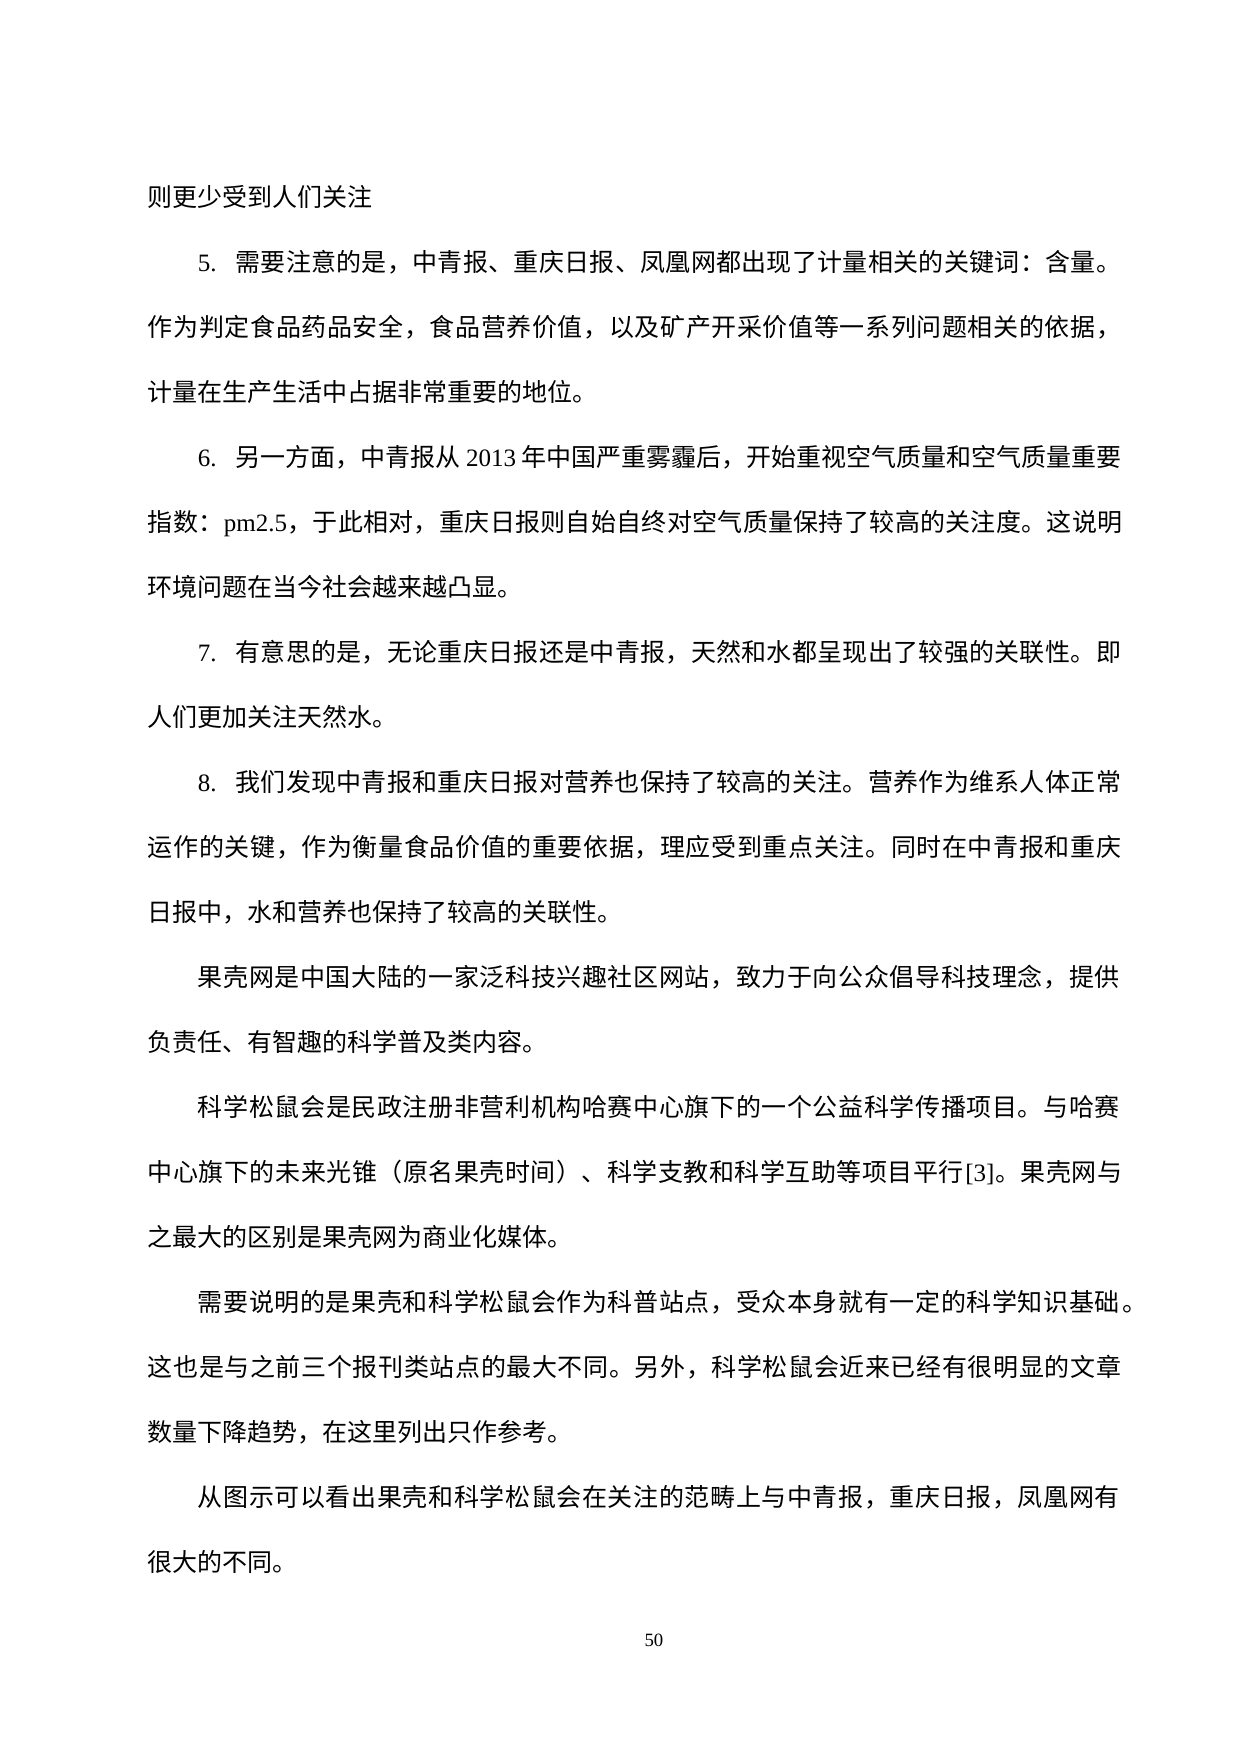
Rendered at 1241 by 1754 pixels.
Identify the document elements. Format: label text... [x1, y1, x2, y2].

text 科学松鼠会是民政注册非营利机构哈赛中心旗下的一个公益科学传播项目。与哈赛中心旗下的未来光锥（原名果壳时间）、科学支教和科学互助等项目平行[3]。果壳网与之最大的区别是果壳网为商业化媒体。 [148, 1073, 1122, 1268]
text 6. 另一方面，中青报从2013年中国严重雾霾后，开始重视空气质量和空气质量重要指数：pm2.5，于此相对，重庆日报则自始自终对空气质量保持了较高的关注度。这说明环境问题在当今社会越来越凸显。 [148, 423, 1122, 618]
text 需要说明的是果壳和科学松鼠会作为科普站点，受众本身就有一定的科学知识基础。这也是与之前三个报刊类站点的最大不同。另外，科学松鼠会近来已经有很明显的文章数量下降趋势，在这里列出只作参考。 [148, 1268, 1122, 1463]
text 7. 有意思的是，无论重庆日报还是中青报，天然和水都呈现出了较强的关联性。即人们更加关注天然水。 [148, 618, 1122, 748]
text 从图示可以看出果壳和科学松鼠会在关注的范畴上与中青报，重庆日报，凤凰网有很大的不同。 [148, 1463, 1122, 1593]
text 5. 需要注意的是，中青报、重庆日报、凤凰网都出现了计量相关的关键词：含量。作为判定食品药品安全，食品营养价值，以及矿产开采价值等一系列问题相关的依据，计量在生产生活中占据非常重要的地位。 [148, 228, 1122, 423]
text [148, 163, 1122, 228]
text 8. 我们发现中青报和重庆日报对营养也保持了较高的关注。营养作为维系人体正常运作的关键，作为衡量食品价值的重要依据，理应受到重点关注。同时在中青报和重庆日报中，水和营养也保持了较高的关联性。 [148, 748, 1122, 943]
text 果壳网是中国大陆的一家泛科技兴趣社区网站，致力于向公众倡导科技理念，提供负责任、有智趣的科学普及类内容。 [148, 943, 1122, 1073]
